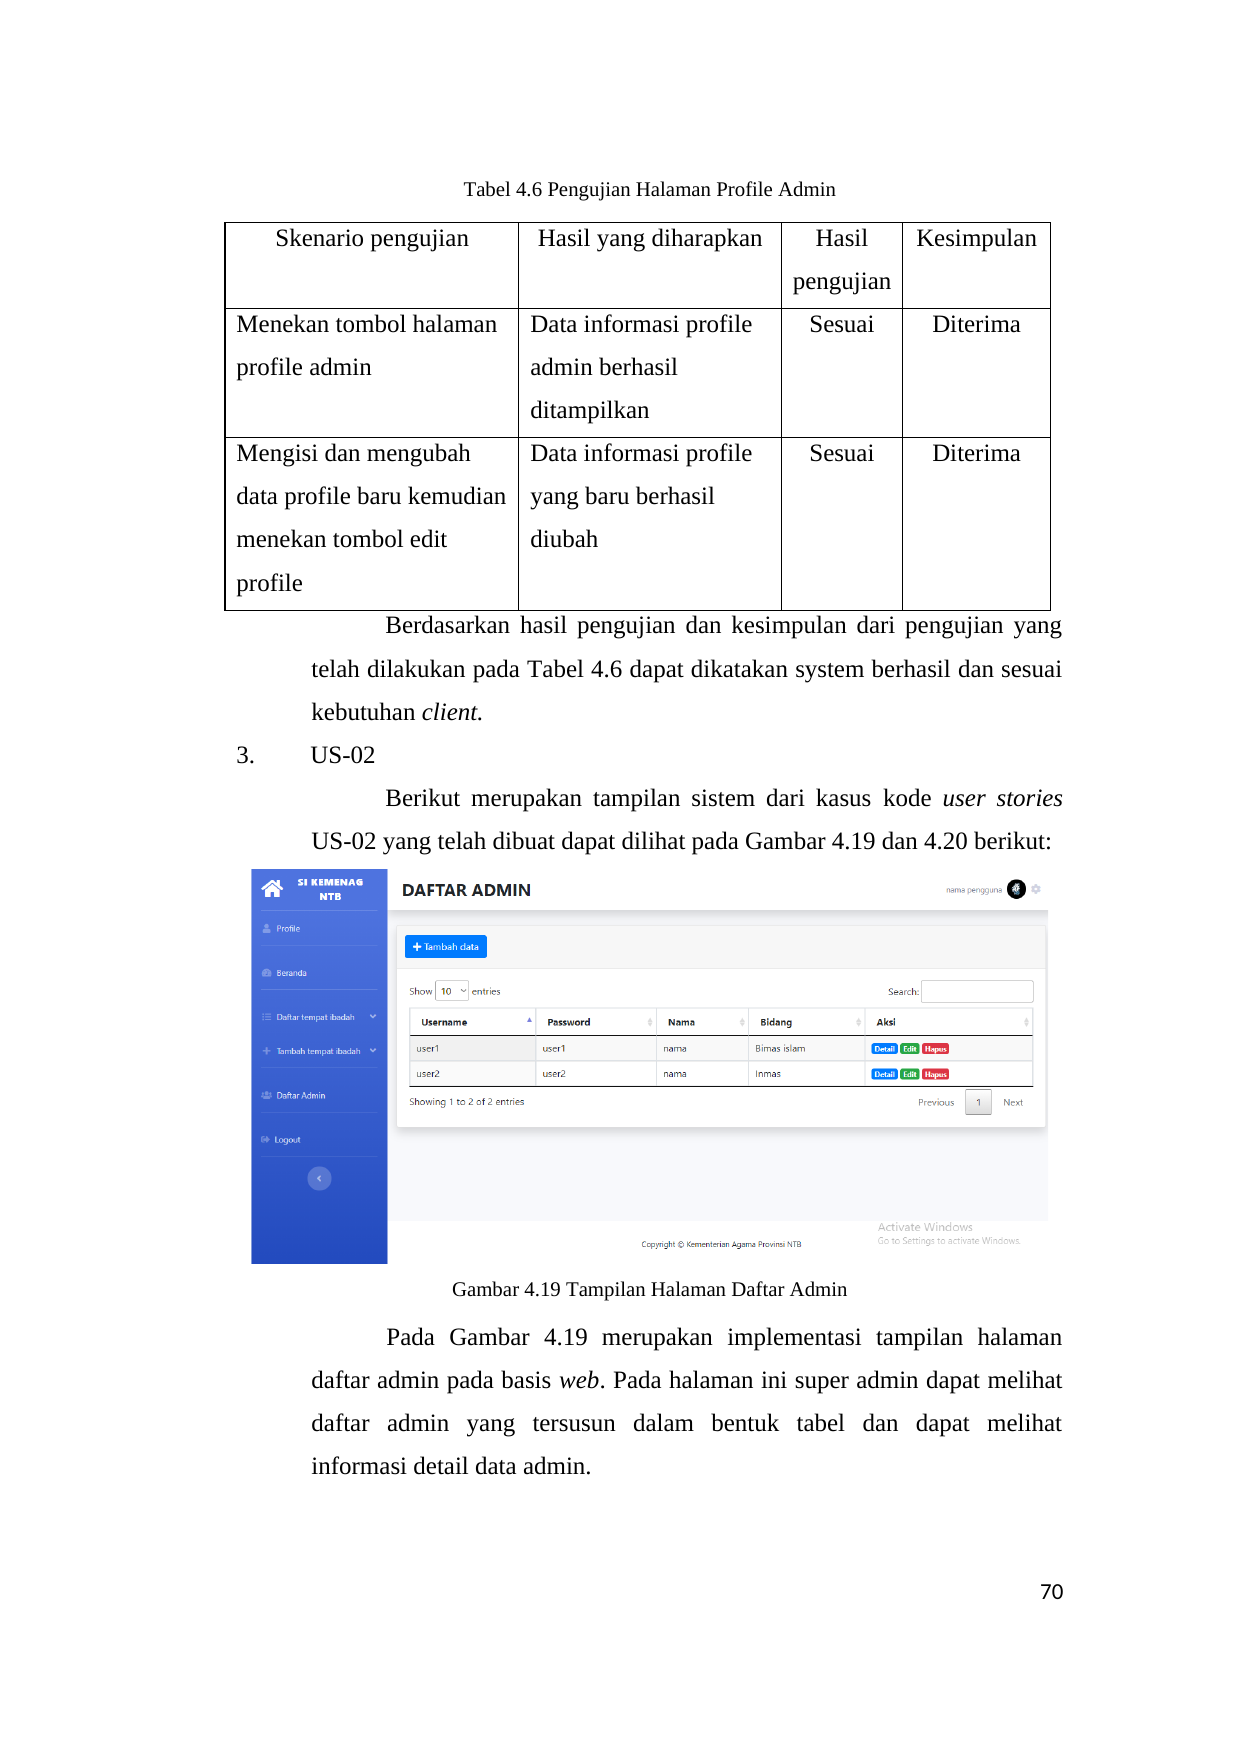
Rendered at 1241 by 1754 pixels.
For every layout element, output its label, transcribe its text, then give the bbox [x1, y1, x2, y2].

table_cell Sesuai [782, 438, 902, 609]
text Berdasarkan hasil pengujian dan kesimpulan dari pengujian yang telah dilakukan pada Tabel 4.6 dapat dikatakan system berhasil dan sesuai kebutuhan client. [311, 611, 1063, 726]
table_header Skenario pengujian [226, 223, 518, 308]
text Berikut merupakan tampilan sistem dari kasus kode user stories US-02 yang telah dibuat dapat dilihat pada Gambar 4.19 dan 4.20 berikut: [311, 783, 1063, 855]
table_cell Sesuai [782, 309, 902, 437]
table_cell Data informasi profile yang baru berhasil diubah [519, 438, 781, 609]
text Pada Gambar 4.19 merupakan implementasi tampilan halaman daftar admin pada basis web. Pada halaman ini super admin dapat melihat daftar admin yang tersusun dalam bentuk tabel dan dapat melihat informasi detail data admin. [311, 1322, 1063, 1480]
table_header Kesimpulan [903, 223, 1050, 308]
text Tabel 4.6 Pengujian Halaman Profile Admin [236, 177, 1063, 201]
picture [251, 869, 1049, 1264]
text Gambar 4.19 Tampilan Halaman Daftar Admin [236, 1277, 1063, 1301]
table_cell Menekan tombol halaman profile admin [226, 309, 518, 437]
table_header Hasil yang diharapkan [519, 223, 781, 308]
table_cell Data informasi profile admin berhasil ditampilkan [519, 309, 781, 437]
table_header Hasil pengujian [782, 223, 902, 308]
list US-02 [236, 740, 1063, 769]
table_cell Diterima [903, 309, 1050, 437]
table_cell Mengisi dan mengubah data profile baru kemudian menekan tombol edit profile [226, 438, 518, 609]
table_cell Diterima [903, 438, 1050, 609]
